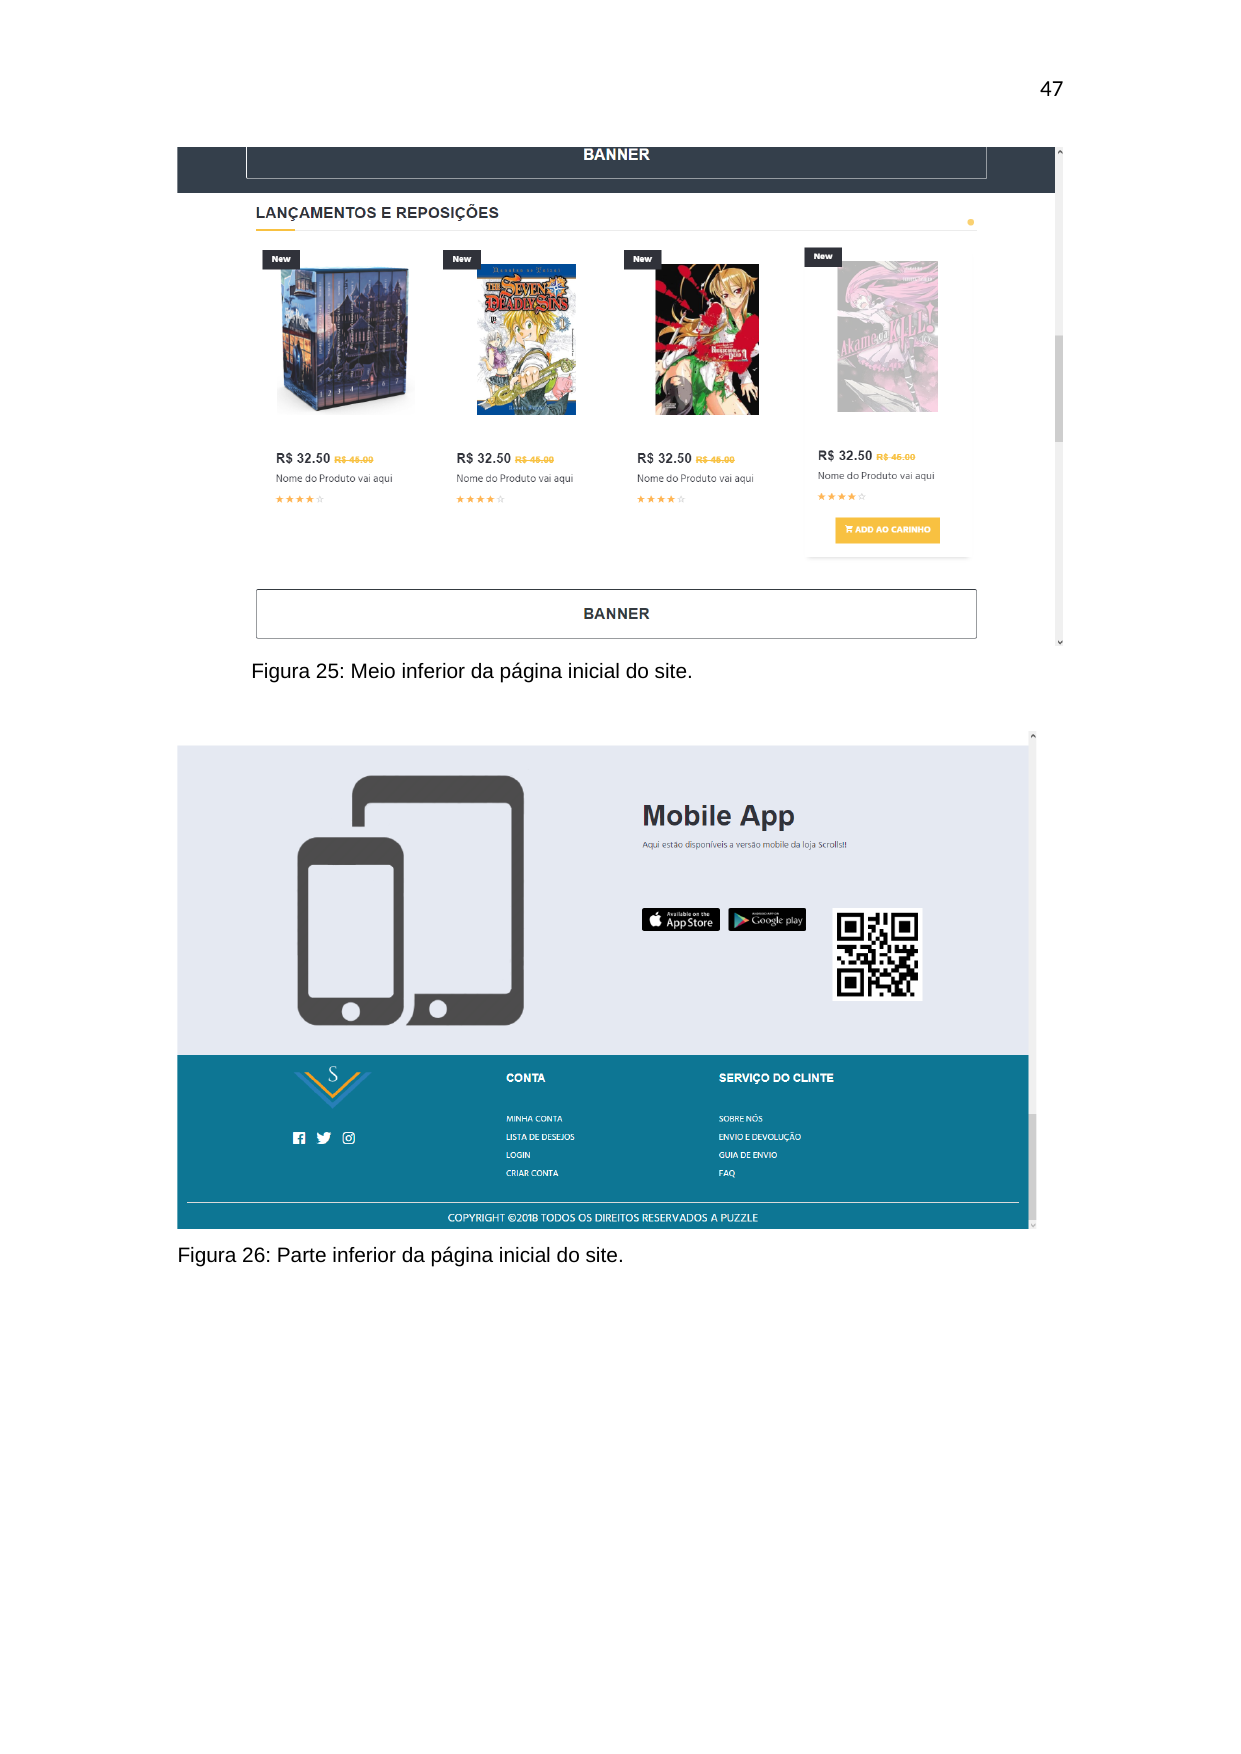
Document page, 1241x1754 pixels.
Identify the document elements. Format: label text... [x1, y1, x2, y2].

picture [177, 731, 1037, 1229]
picture [177, 147, 1063, 646]
text Figura 26: Parte inferior da página inicial do site. [177, 1243, 1063, 1267]
text Figura 25: Meio inferior da página inicial do site. [177, 659, 1063, 683]
